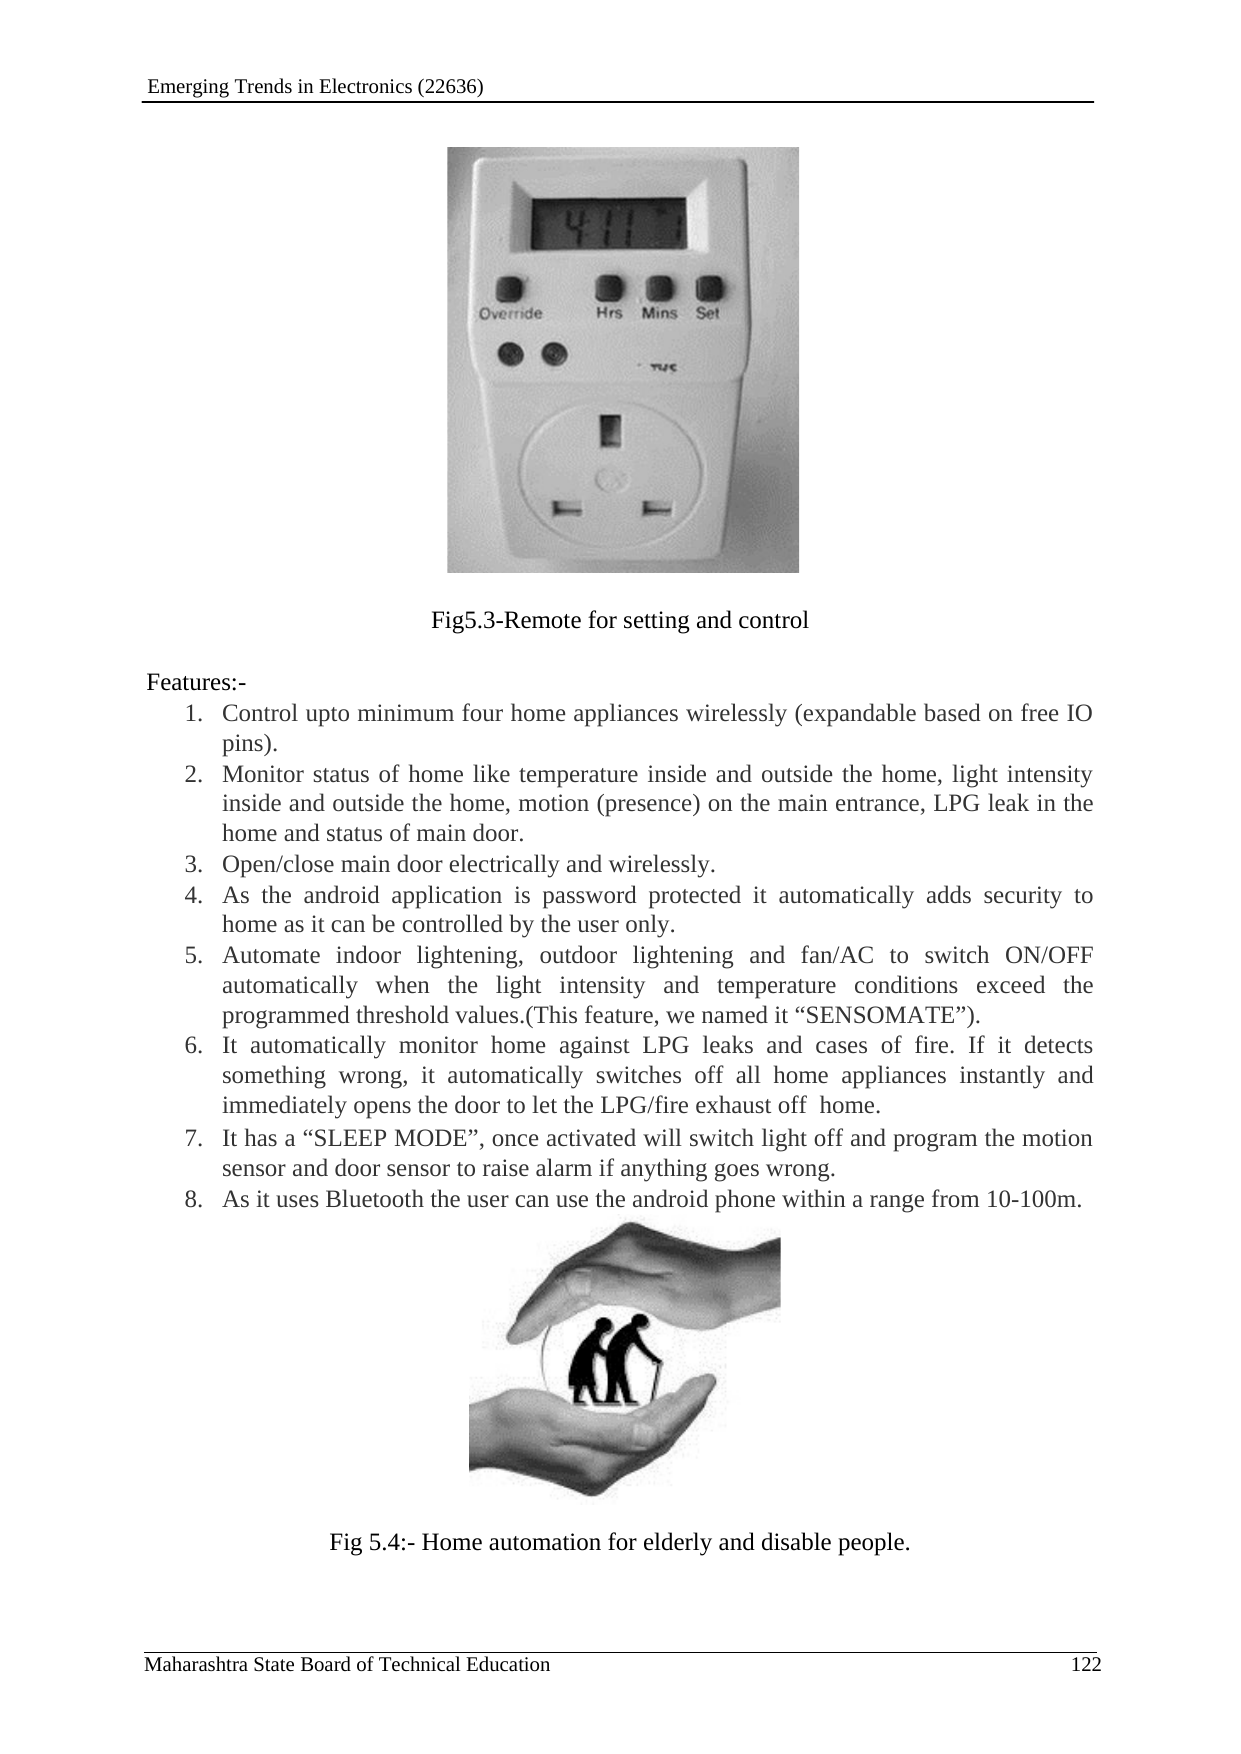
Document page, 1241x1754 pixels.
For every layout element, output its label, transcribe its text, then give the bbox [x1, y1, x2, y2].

list As the android application is password protected it automatically adds security to home as it can be controlled by the user only. [184, 880, 1094, 938]
list Control upto minimum four home appliances wirelessly (expandable based on free IO pins). [184, 698, 1094, 757]
list As it uses Bluetooth the user can use the android phone within a range from 10-100m. [184, 1184, 1094, 1212]
list Open/close main door electrically and wirelessly. [184, 849, 1094, 878]
list It has a “SLEEP MODE”, once activated will switch light off and program the motion sensor and door sensor to raise alarm if anything goes wrong. [184, 1123, 1094, 1182]
text Fig 5.4:- Home automation for elderly and disable people. [133, 1527, 1107, 1556]
list Automate indoor lightening, outdoor lightening and fan/AC to switch ON/OFF automatically when the light intensity and temperature conditions exceed the programmed threshold values.(This feature, we named it “SENSOMATE”). [184, 941, 1094, 1028]
text Features:- [146, 667, 1094, 696]
picture [447, 147, 800, 573]
list Monitor status of home like temperature inside and outside the home, light intensity inside and outside the home, motion (presence) on the main entrance, LPG leak in the home and status of main door. [184, 759, 1094, 847]
list It automatically monitor home against LPG leaks and cases of fire. If it detects something wrong, it automatically switches off all home appliances instantly and immediately opens the door to let the LPG/fire exhaust off home. [184, 1031, 1094, 1118]
subtitle Fig5.3-Remote for setting and control [133, 606, 1106, 634]
picture [469, 1214, 781, 1505]
